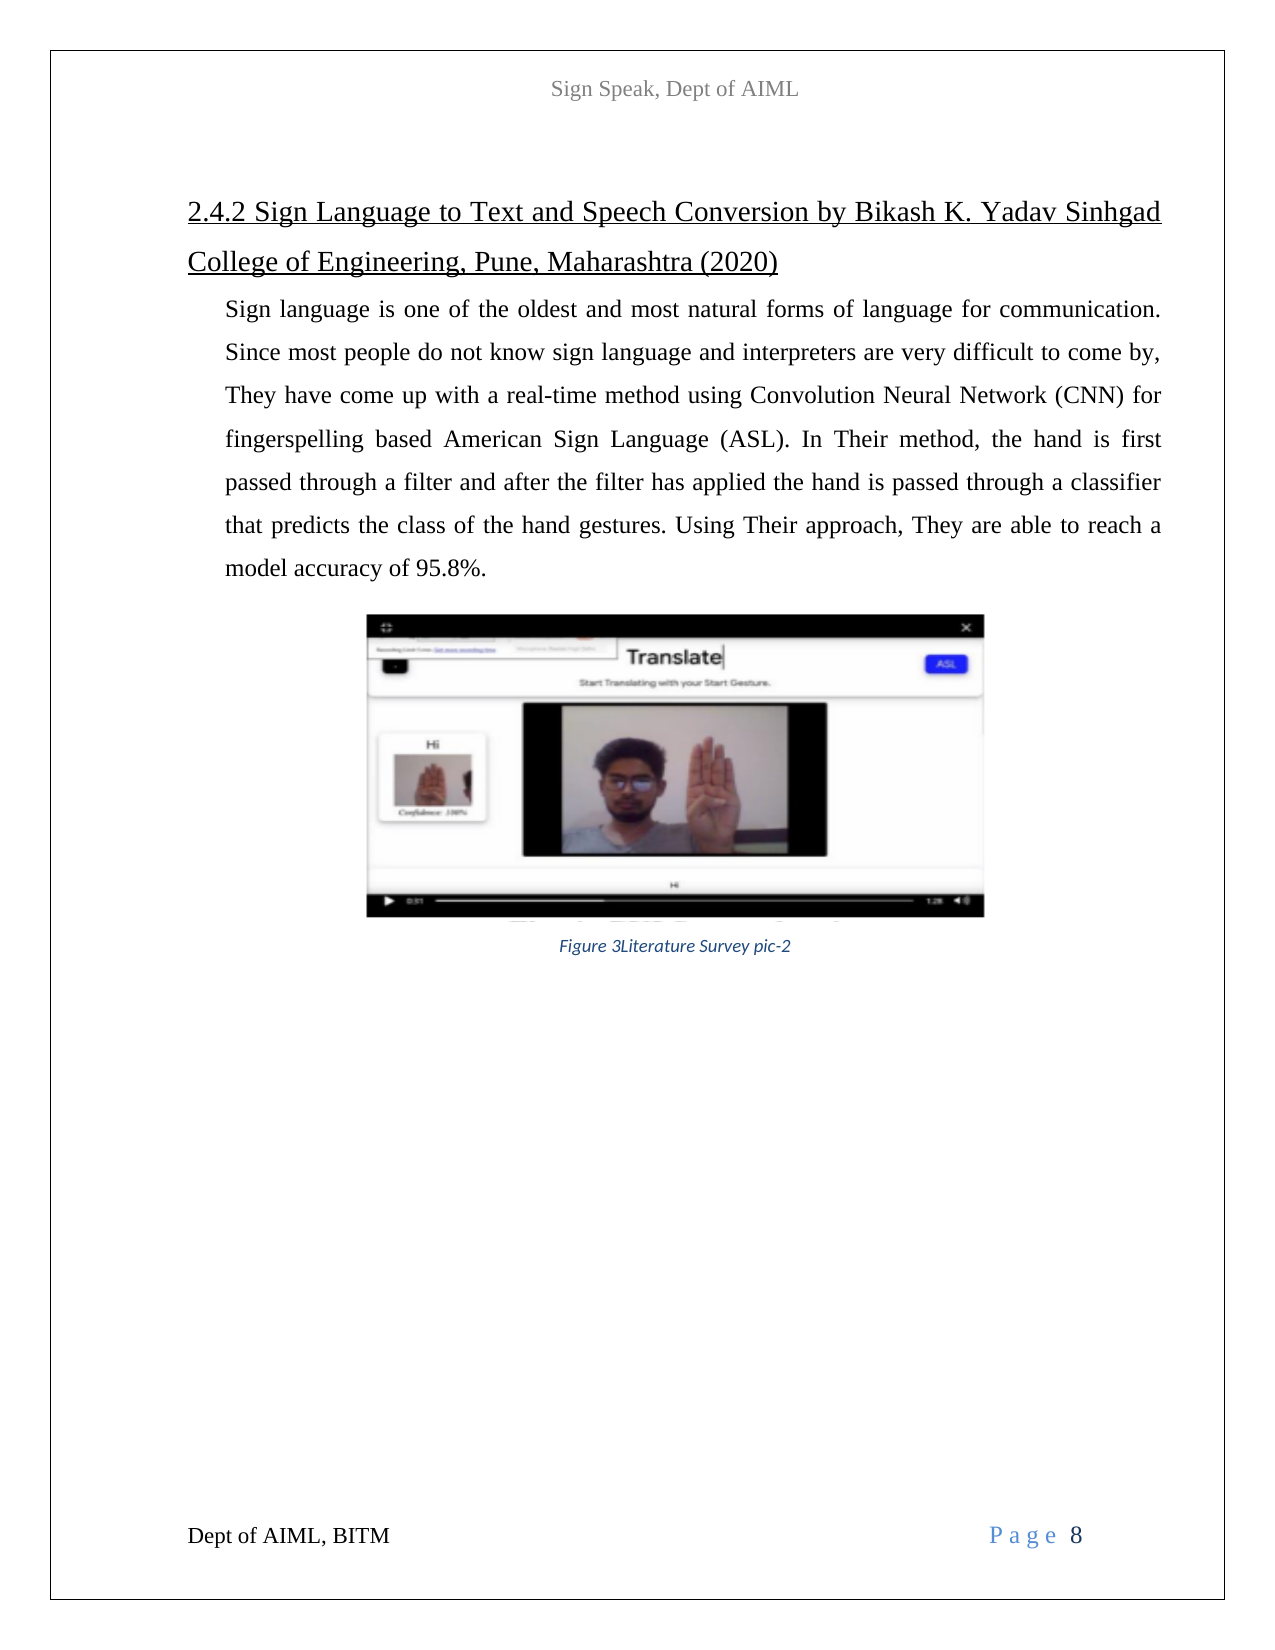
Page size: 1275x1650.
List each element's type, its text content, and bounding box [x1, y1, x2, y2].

text Sign language is one of the oldest and most natural forms of language for communication. Since most people do not know sign language and interpreters are very difficult to come by, They have come up with a real-time method using Convolution Neural Network (CNN) for fingerspelling based American Sign Language (ASL). In Their method, the hand is first passed through a filter and after the filter has applied the hand is passed through a classifier that predicts the class of the hand gestures. Using Their approach, They are able to reach a model accuracy of 95.8%. [225, 294, 1162, 582]
subtitle 2.4.2 Sign Language to Text and Speech Conversion by Bikash K. Yadav Sinhgad College of Engineering, Pune, Maharashtra (2020) [187, 194, 1162, 223]
subtitle 2.4.2 Sign Language to Text and Speech Conversion by Bikash K. Yadav Sinhgad College of Engineering, Pune, Maharashtra (2020) [187, 224, 1162, 278]
picture [343, 596, 1045, 922]
